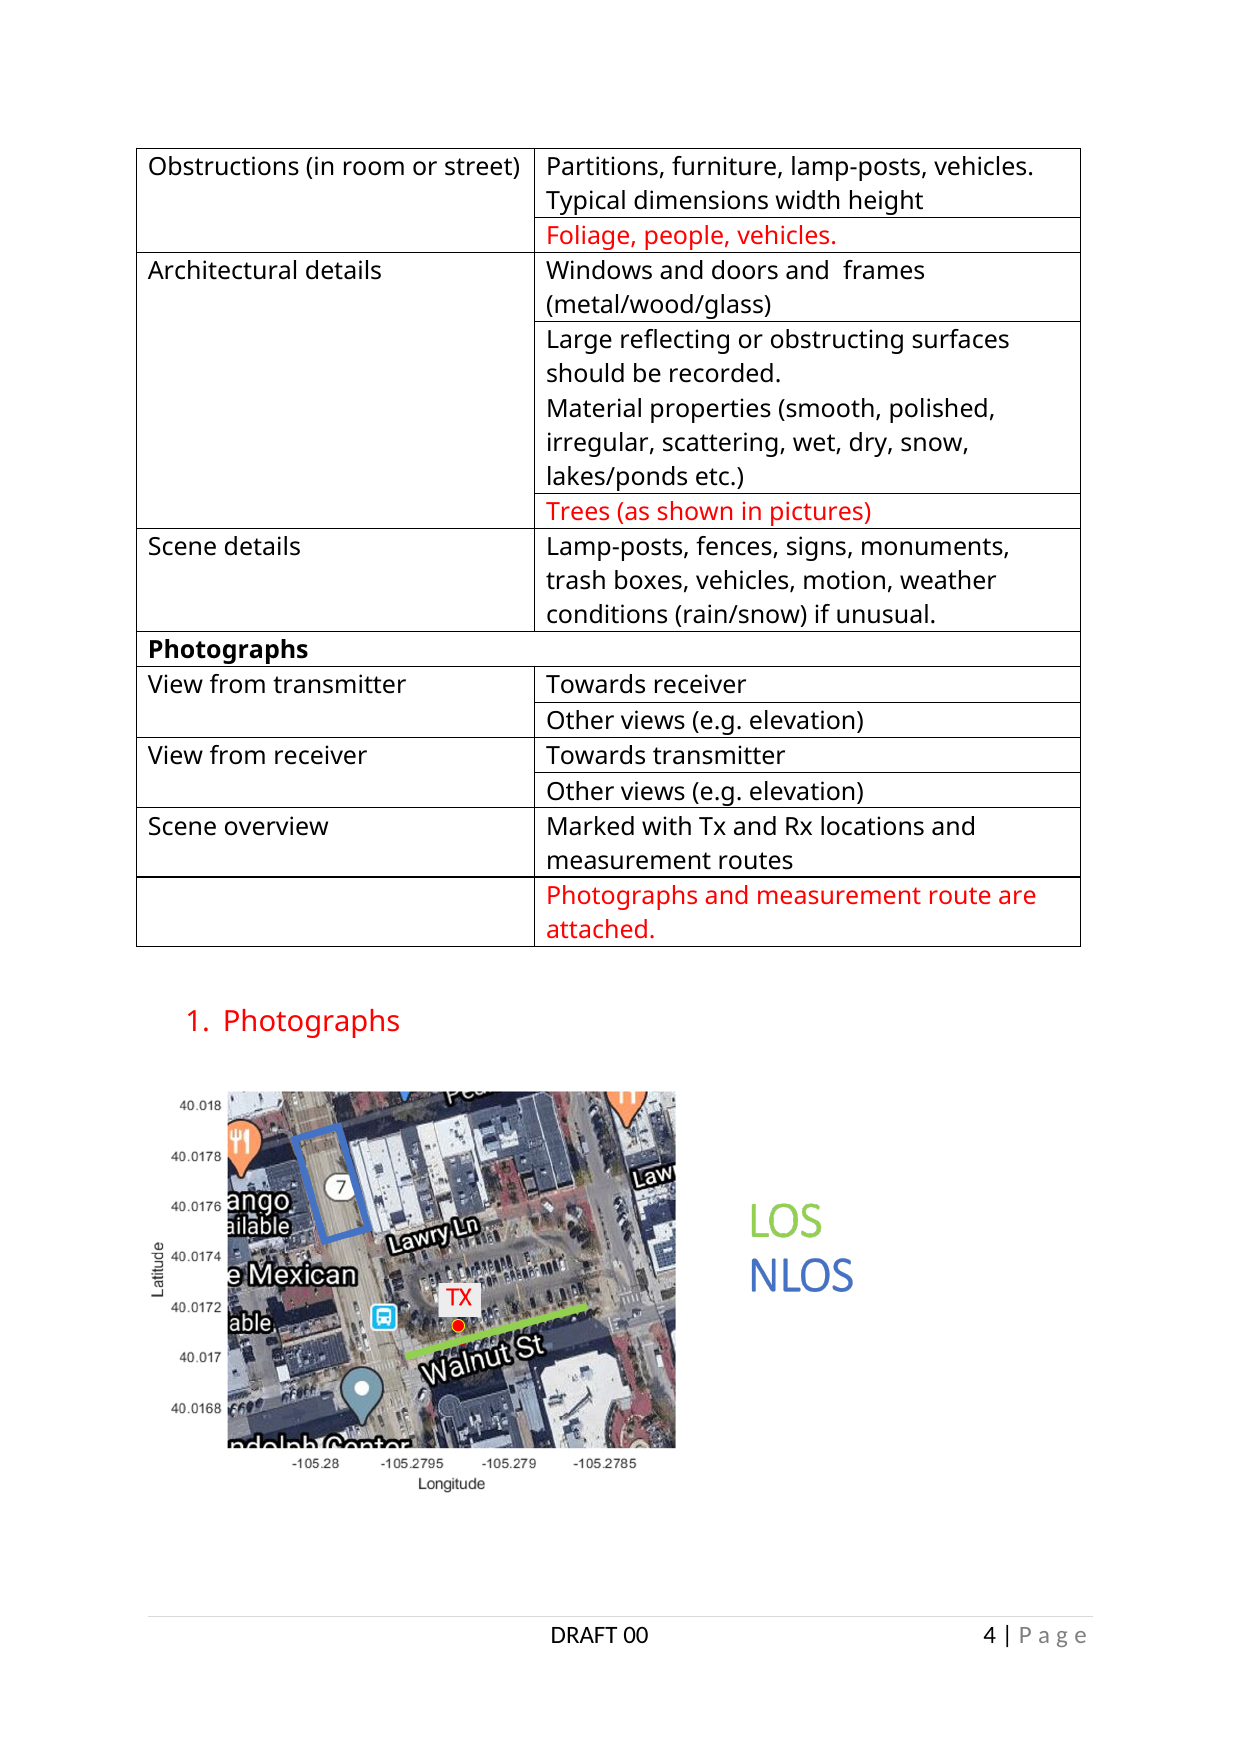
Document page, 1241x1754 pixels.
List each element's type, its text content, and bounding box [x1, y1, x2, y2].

table_cell View from receiver [137, 738, 534, 807]
table_cell Lamp-posts, fences, signs, monuments, trash boxes, vehicles, motion, weather conditions (rain/snow) if unusual. [535, 529, 1080, 631]
table_cell [137, 878, 534, 946]
table_cell Trees (as shown in pictures) [535, 494, 1080, 527]
table_cell [137, 493, 534, 527]
table_cell Foliage, people, vehicles. [535, 218, 1080, 252]
table_cell Architectural details [137, 253, 534, 492]
table_cell Partitions, furniture, lamp-posts, vehicles. Typical dimensions width height [535, 149, 1080, 217]
table_cell Large reflecting or obstructing surfaces should be recorded. Material properties (smooth, polished, irregular, scattering, wet, dry, snow, lakes/ponds etc.) [535, 322, 1080, 492]
table_cell View from transmitter [137, 667, 534, 737]
table_cell Windows and doors and frames (metal/wood/glass) [535, 253, 1080, 321]
table_cell Photographs [137, 632, 1080, 666]
table_cell Obstructions (in room or street) [137, 149, 534, 252]
table_cell Scene details [137, 529, 534, 631]
table_cell Scene overview [137, 808, 534, 876]
table_cell Towards transmitter [535, 738, 1080, 772]
table_cell Other views (e.g. elevation) [535, 703, 1080, 737]
table_cell Other views (e.g. elevation) [535, 773, 1080, 807]
table_cell Marked with Tx and Rx locations and measurement routes [535, 808, 1080, 876]
picture [147, 1059, 1093, 1496]
table_cell Towards receiver [535, 667, 1080, 702]
list Photographs [185, 1000, 1093, 1040]
table_cell Photographs and measurement route are attached. [535, 878, 1080, 946]
